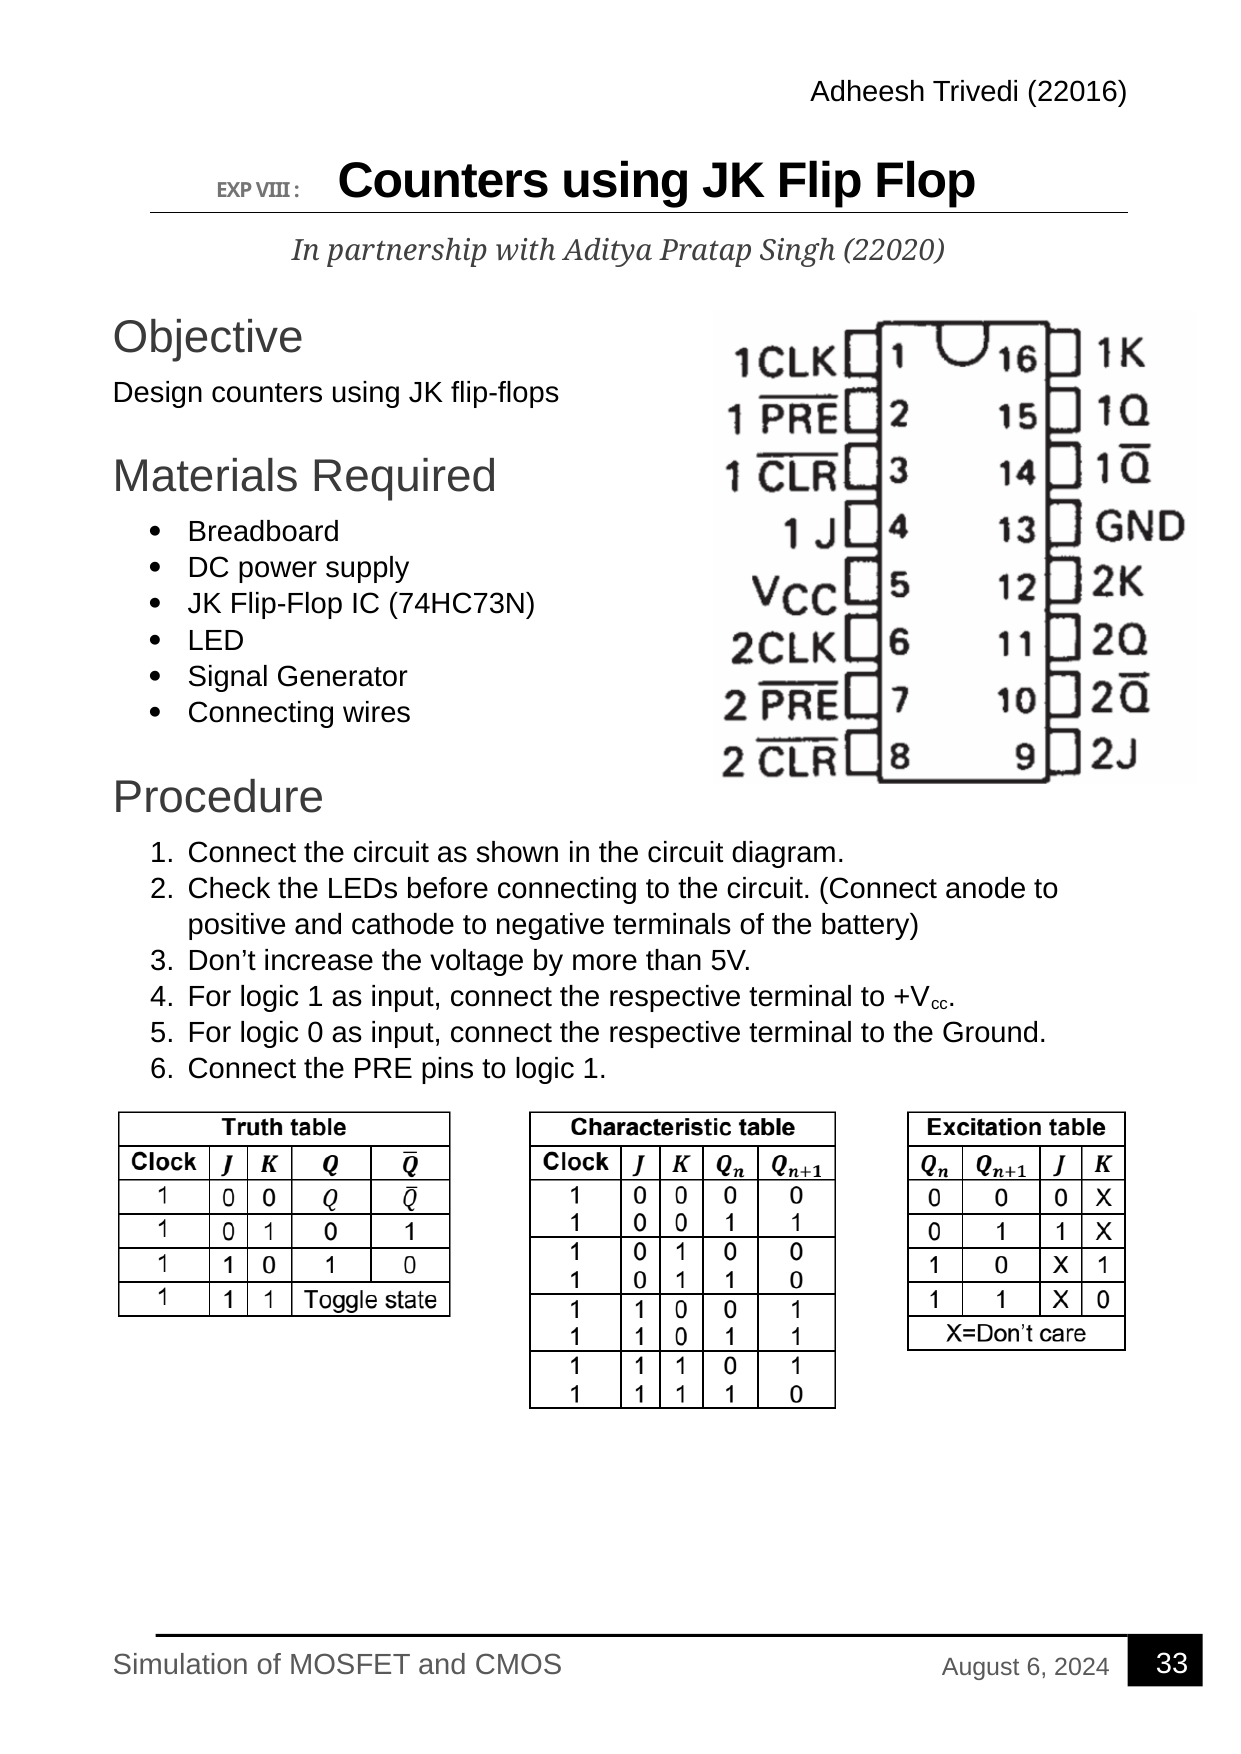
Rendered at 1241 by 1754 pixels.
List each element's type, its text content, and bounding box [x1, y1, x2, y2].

list DC power supply [150, 550, 712, 584]
list JK Flip-Flop IC (74HC73N) [150, 586, 712, 620]
subtitle Objective [112, 310, 1128, 362]
list Connecting wires [150, 696, 712, 729]
list LED [150, 623, 712, 657]
list Breadboard [150, 514, 712, 547]
list Check the LEDs before connecting to the circuit. (Connect anode to positive and cathode to negative terminals of the battery) [150, 871, 1128, 940]
picture [112, 1104, 1128, 1410]
title Counters using JK Flip Flop [150, 150, 1128, 212]
list Connect the PRE pins to logic 1. [150, 1051, 1128, 1085]
list For logic 0 as input, connect the respective terminal to the Ground. [150, 1015, 1128, 1049]
subtitle Procedure [112, 769, 1128, 822]
text Design counters using JK flip-flops [112, 375, 712, 408]
list Connect the circuit as shown in the circuit diagram. [150, 834, 1128, 868]
text In partnership with Aditya Pratap Singh (22020) [112, 229, 1128, 269]
subtitle Materials Required [112, 448, 712, 501]
list For logic 1 as input, connect the respective terminal to +Vcc. [150, 979, 1128, 1013]
picture [712, 311, 1197, 783]
list Don’t increase the voltage by more than 5V. [150, 943, 1128, 977]
list Signal Generator [150, 659, 712, 693]
